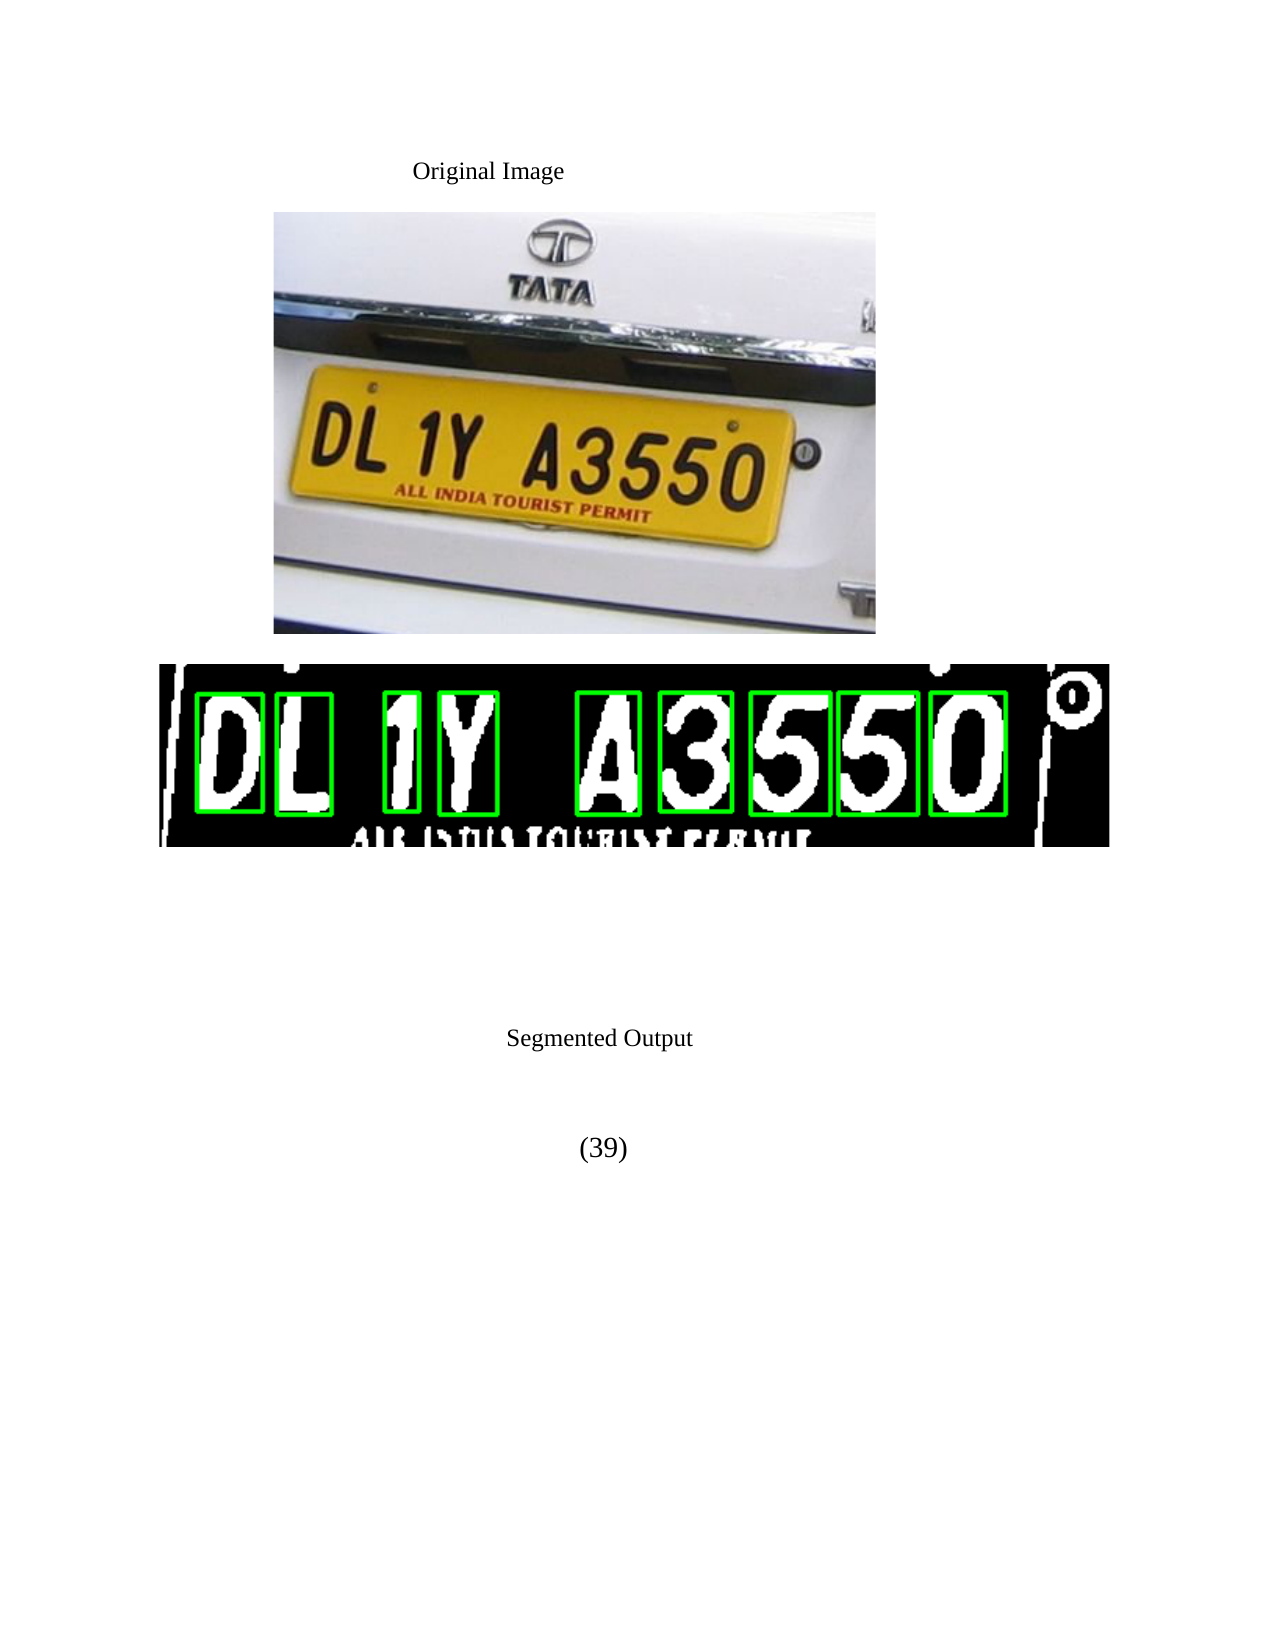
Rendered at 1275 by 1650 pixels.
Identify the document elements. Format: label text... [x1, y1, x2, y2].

text Original Image [112, 156, 1162, 184]
picture [273, 212, 876, 634]
text (39) [112, 1131, 1162, 1164]
picture [159, 664, 1110, 847]
text Segmented Output [112, 1023, 1162, 1052]
